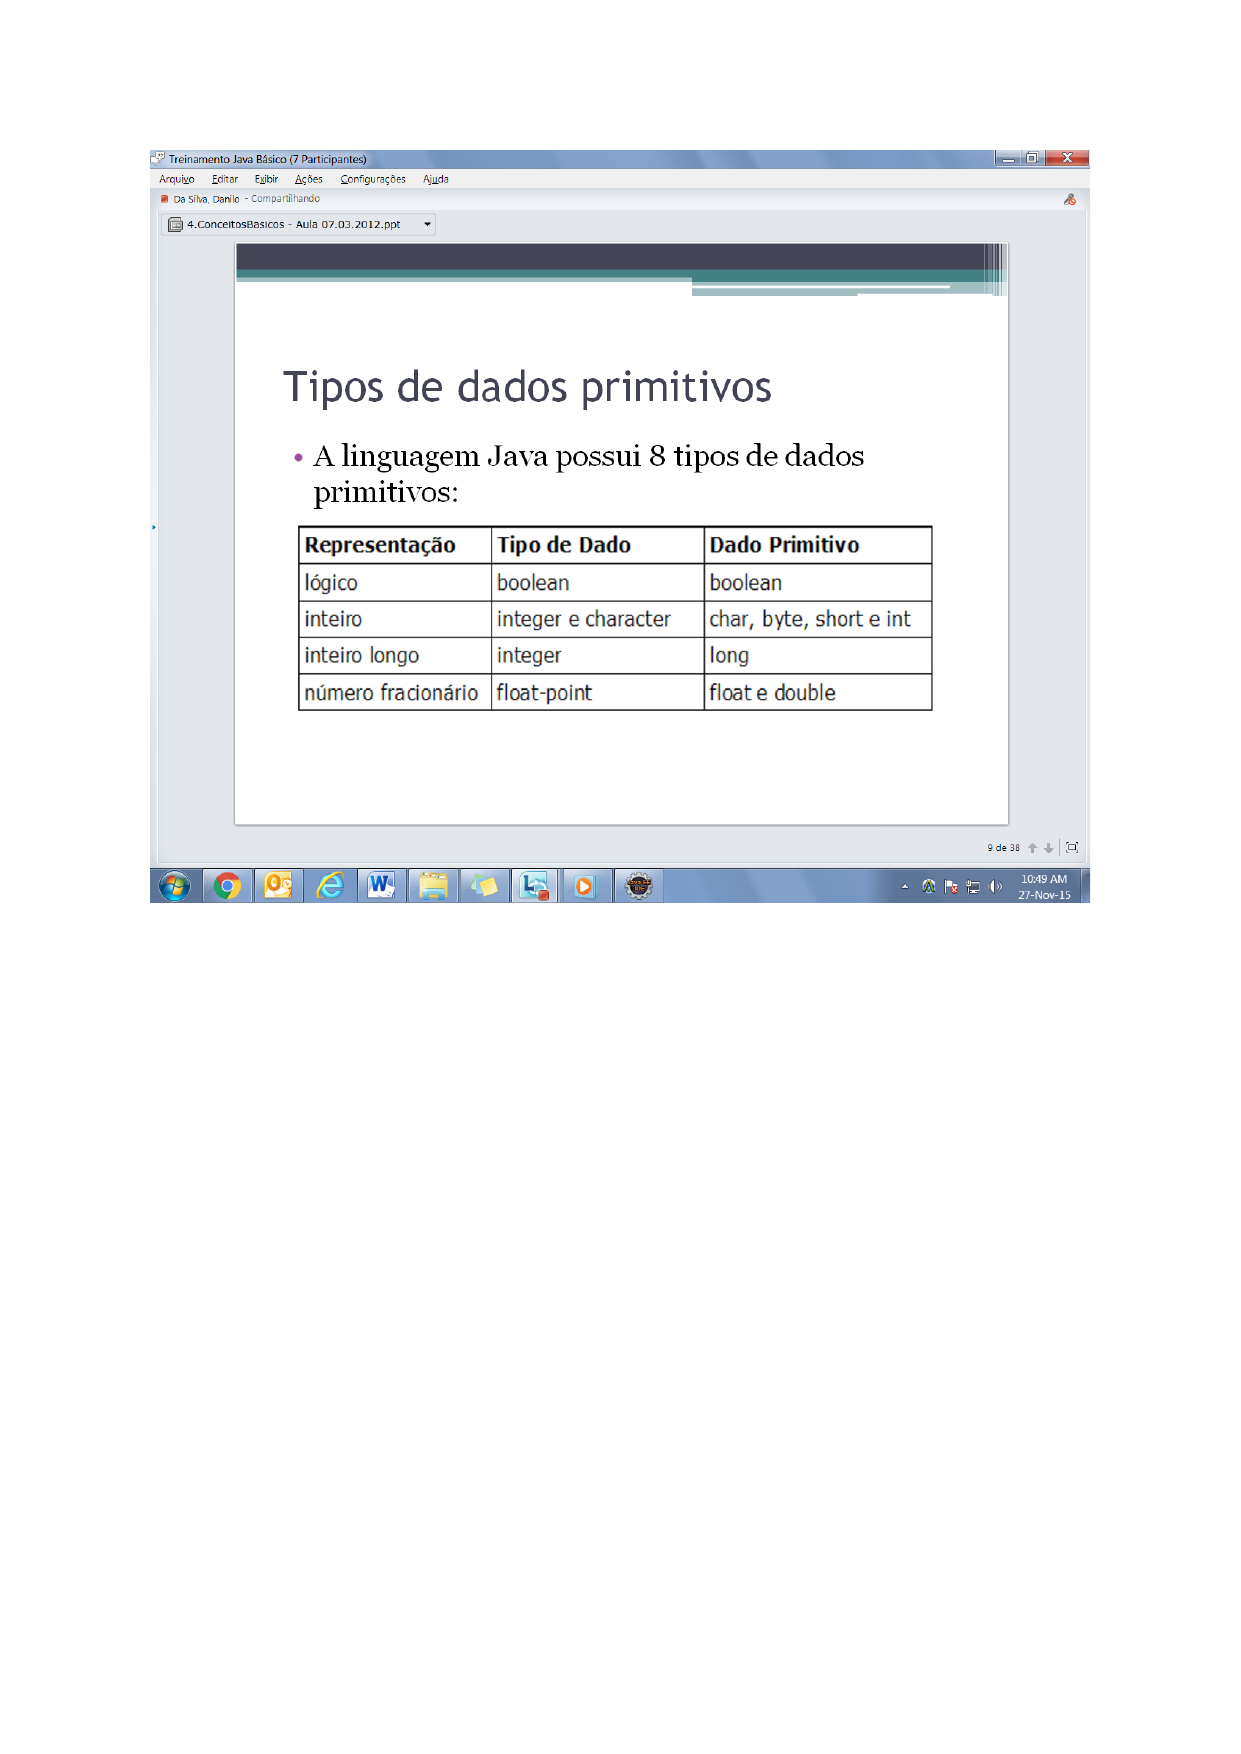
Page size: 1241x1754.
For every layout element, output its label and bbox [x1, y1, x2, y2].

picture [150, 150, 1091, 903]
